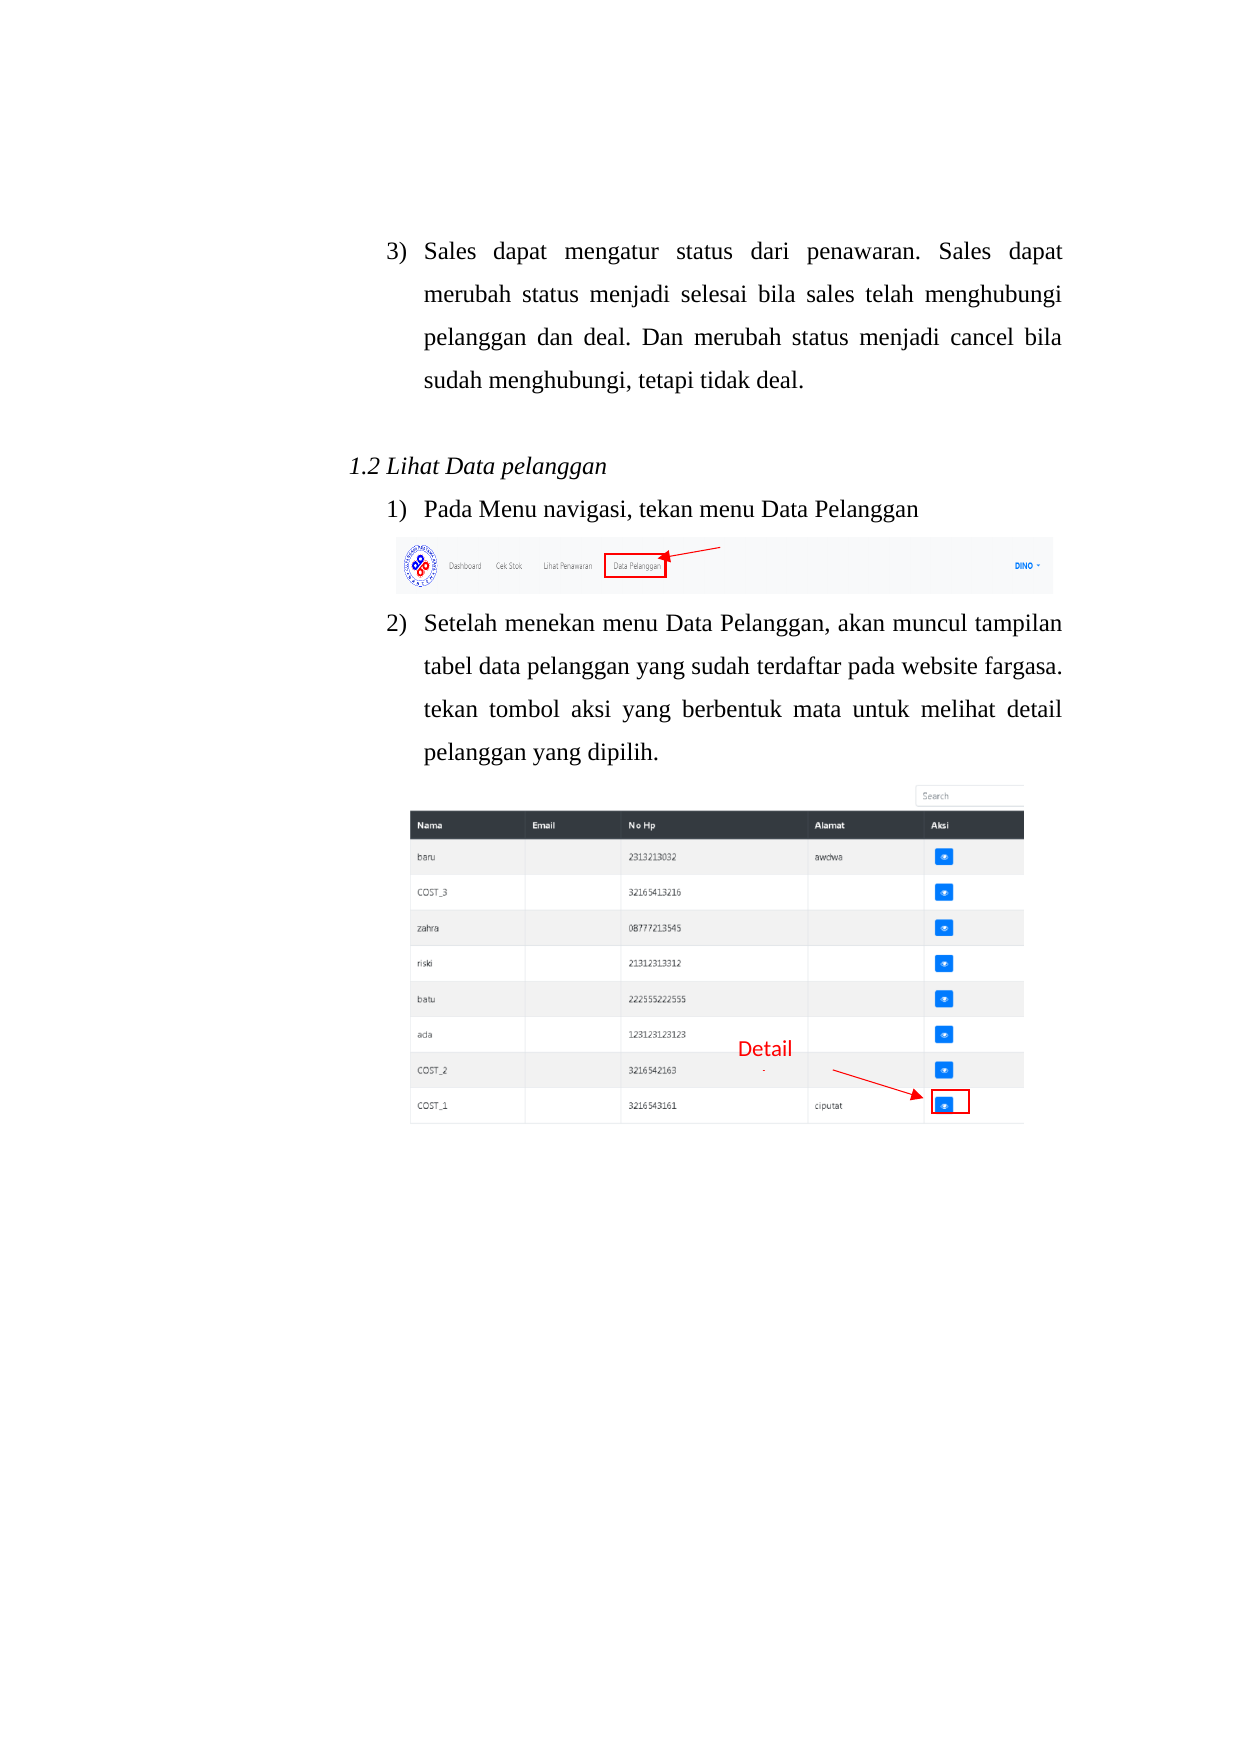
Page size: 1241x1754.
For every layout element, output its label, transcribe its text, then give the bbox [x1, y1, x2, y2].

list Setelah menekan menu Data Pelanggan, akan muncul tampilan tabel data pelanggan yang sudah terdaftar pada website fargasa. tekan tombol aksi yang berbentuk mata untuk melihat detail pelanggan yang dipilih. [386, 608, 1063, 766]
list 1.2 Lihat Data pelanggan [349, 451, 1063, 479]
picture [405, 781, 1024, 1126]
list Pada Menu navigasi, tekan menu Data Pelanggan [386, 494, 1063, 523]
picture [396, 537, 1054, 594]
list Sales dapat mengatur status dari penawaran. Sales dapat merubah status menjadi selesai bila sales telah menghubungi pelanggan dan deal. Dan merubah status menjadi cancel bila sudah menghubungi, tetapi tidak deal. [386, 236, 1063, 394]
